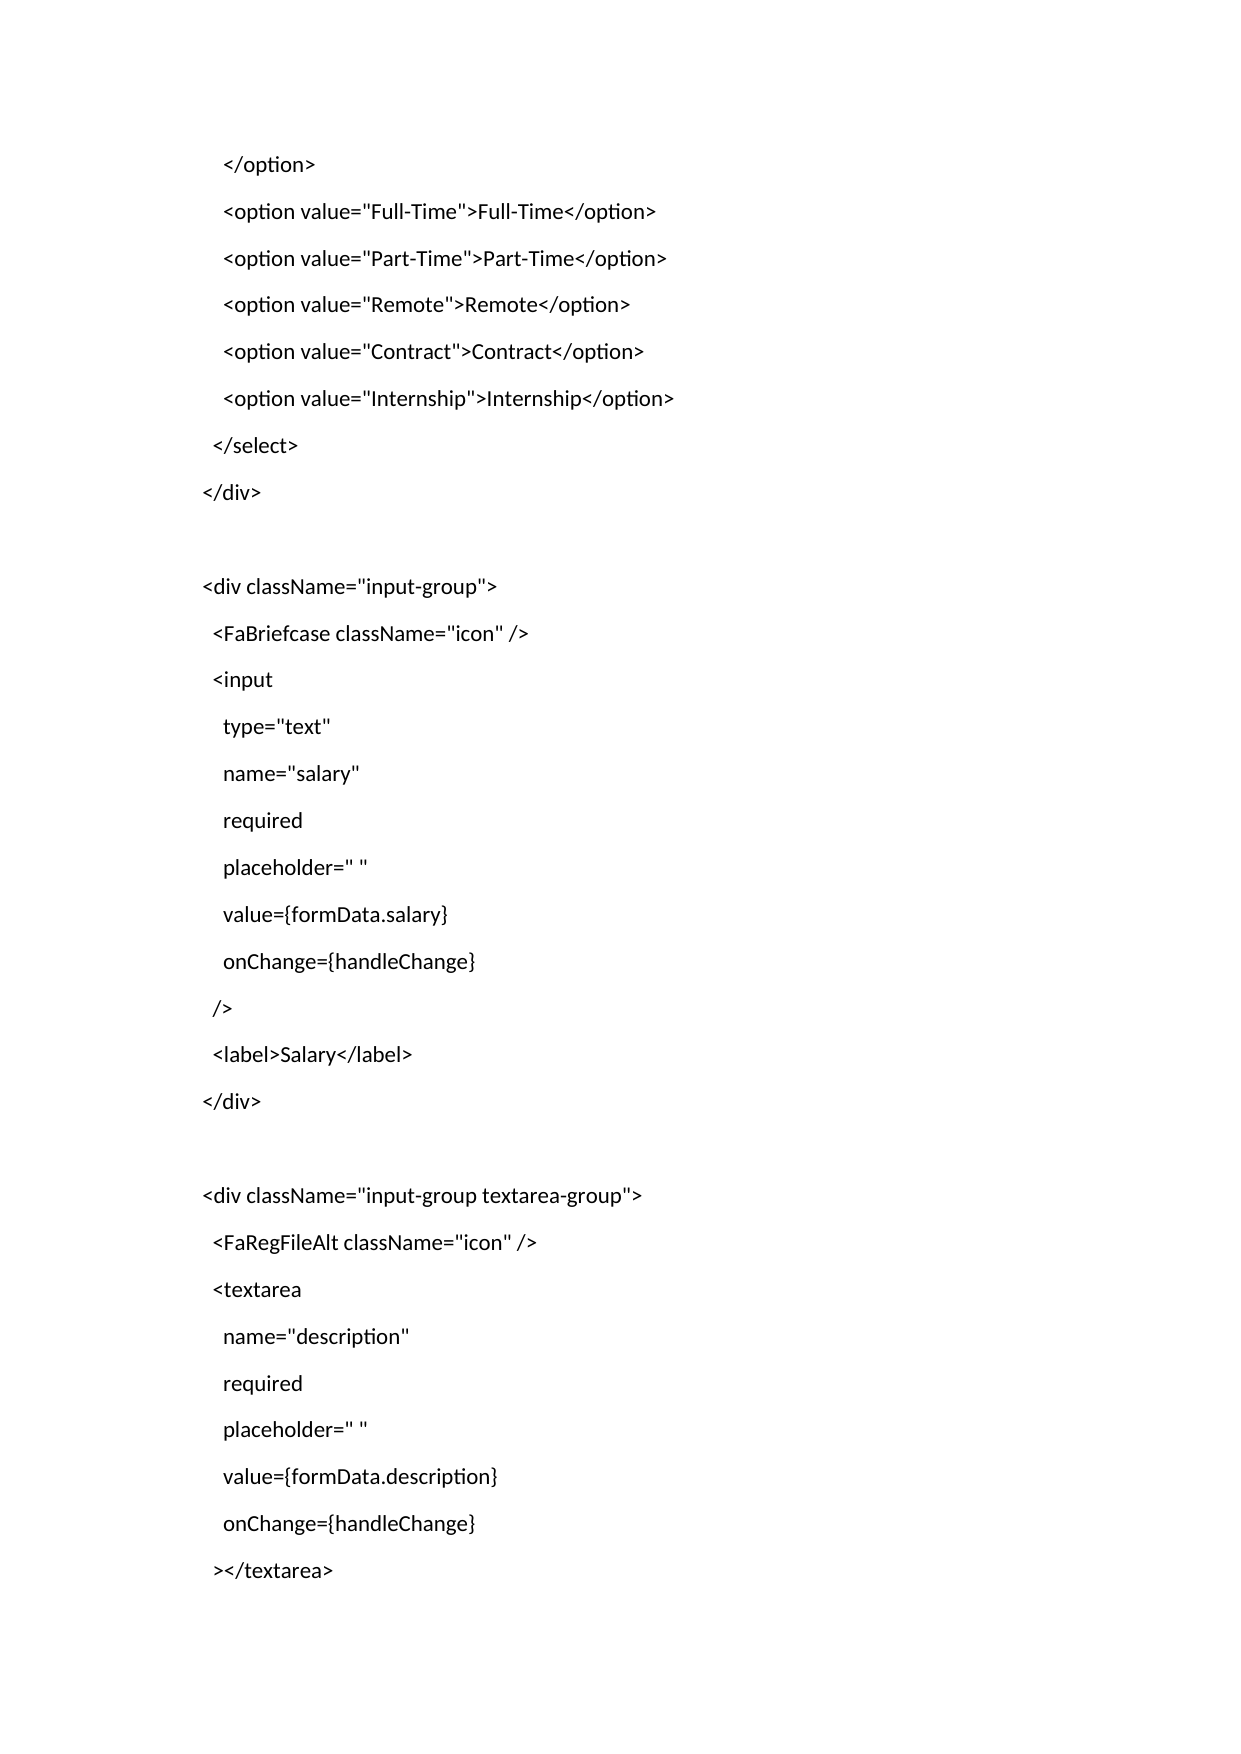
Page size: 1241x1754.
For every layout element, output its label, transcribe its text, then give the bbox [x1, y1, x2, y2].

text required [150, 806, 1090, 834]
text <input [150, 666, 1090, 694]
text <FaBriefcase className="icon" /> [150, 619, 1090, 647]
text <div className="input-group textarea-group"> [150, 1181, 1090, 1209]
text <option value="Remote">Remote</option> [150, 291, 1090, 319]
text <FaRegFileAlt className="icon" /> [150, 1228, 1090, 1256]
text type="text" [150, 712, 1090, 741]
text <option value="Contract">Contract</option> [150, 337, 1090, 366]
text <option value="Internship">Internship</option> [150, 384, 1090, 412]
text required [150, 1369, 1090, 1397]
text <label>Salary</label> [150, 1041, 1090, 1069]
text </div> [150, 1087, 1090, 1116]
text onChange={handleChange} [150, 1509, 1090, 1537]
text value={formData.salary} [150, 900, 1090, 928]
text ></textarea> [150, 1556, 1090, 1584]
text name="salary" [150, 759, 1090, 787]
text <option value="Part-Time">Part-Time</option> [150, 244, 1090, 272]
text </select> [150, 431, 1090, 459]
text onChange={handleChange} [150, 947, 1090, 975]
text name="description" [150, 1322, 1090, 1350]
text value={formData.description} [150, 1462, 1090, 1491]
text <option value="Full-Time">Full-Time</option> [150, 197, 1090, 225]
text placeholder=" " [150, 853, 1090, 881]
text </div> [150, 478, 1090, 506]
text placeholder=" " [150, 1416, 1090, 1444]
text <div className="input-group"> [150, 572, 1090, 600]
text </option> [150, 150, 1090, 178]
text /> [150, 994, 1090, 1022]
text <textarea [150, 1275, 1090, 1303]
